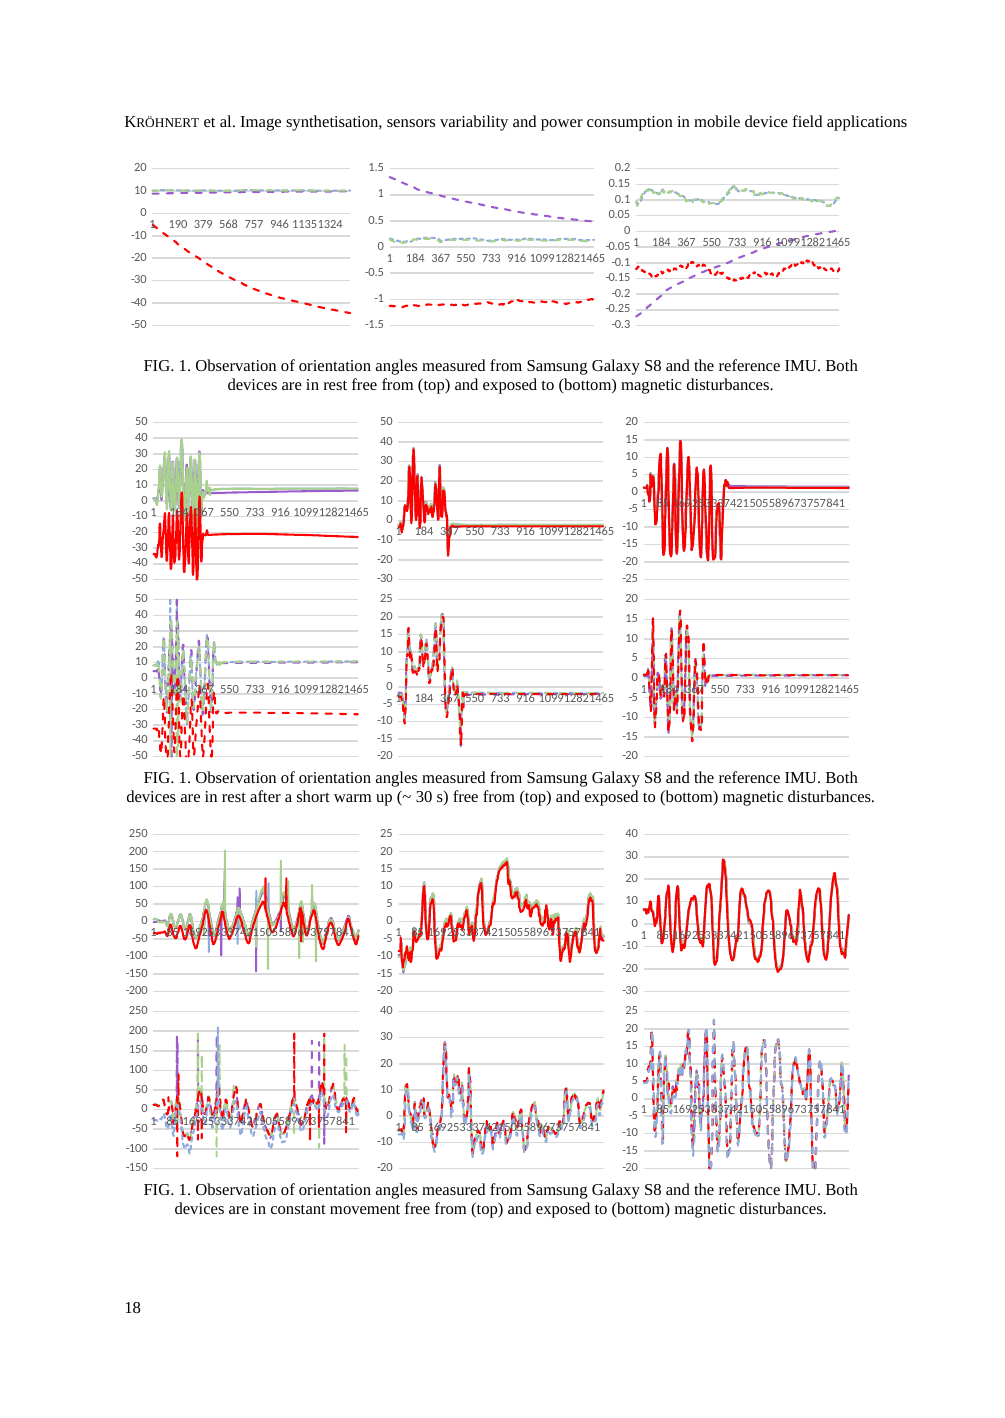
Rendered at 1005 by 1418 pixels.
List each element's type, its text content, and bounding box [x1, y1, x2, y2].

text FIG. 1. Observation of orientation angles measured from Samsung Galaxy S8 and the reference IMU. Both devices are in rest after a short warm up (~ 30 s) free from (top) and exposed to (bottom) magnetic disturbances. [124, 768, 877, 806]
text FIG. 1. Observation of orientation angles measured from Samsung Galaxy S8 and the reference IMU. Both devices are in constant movement free from (top) and exposed to (bottom) magnetic disturbances. [124, 1179, 877, 1218]
text FIG. 1. Observation of orientation angles measured from Samsung Galaxy S8 and the reference IMU. Both devices are in rest free from (top) and exposed to (bottom) magnetic disturbances. [124, 356, 877, 394]
